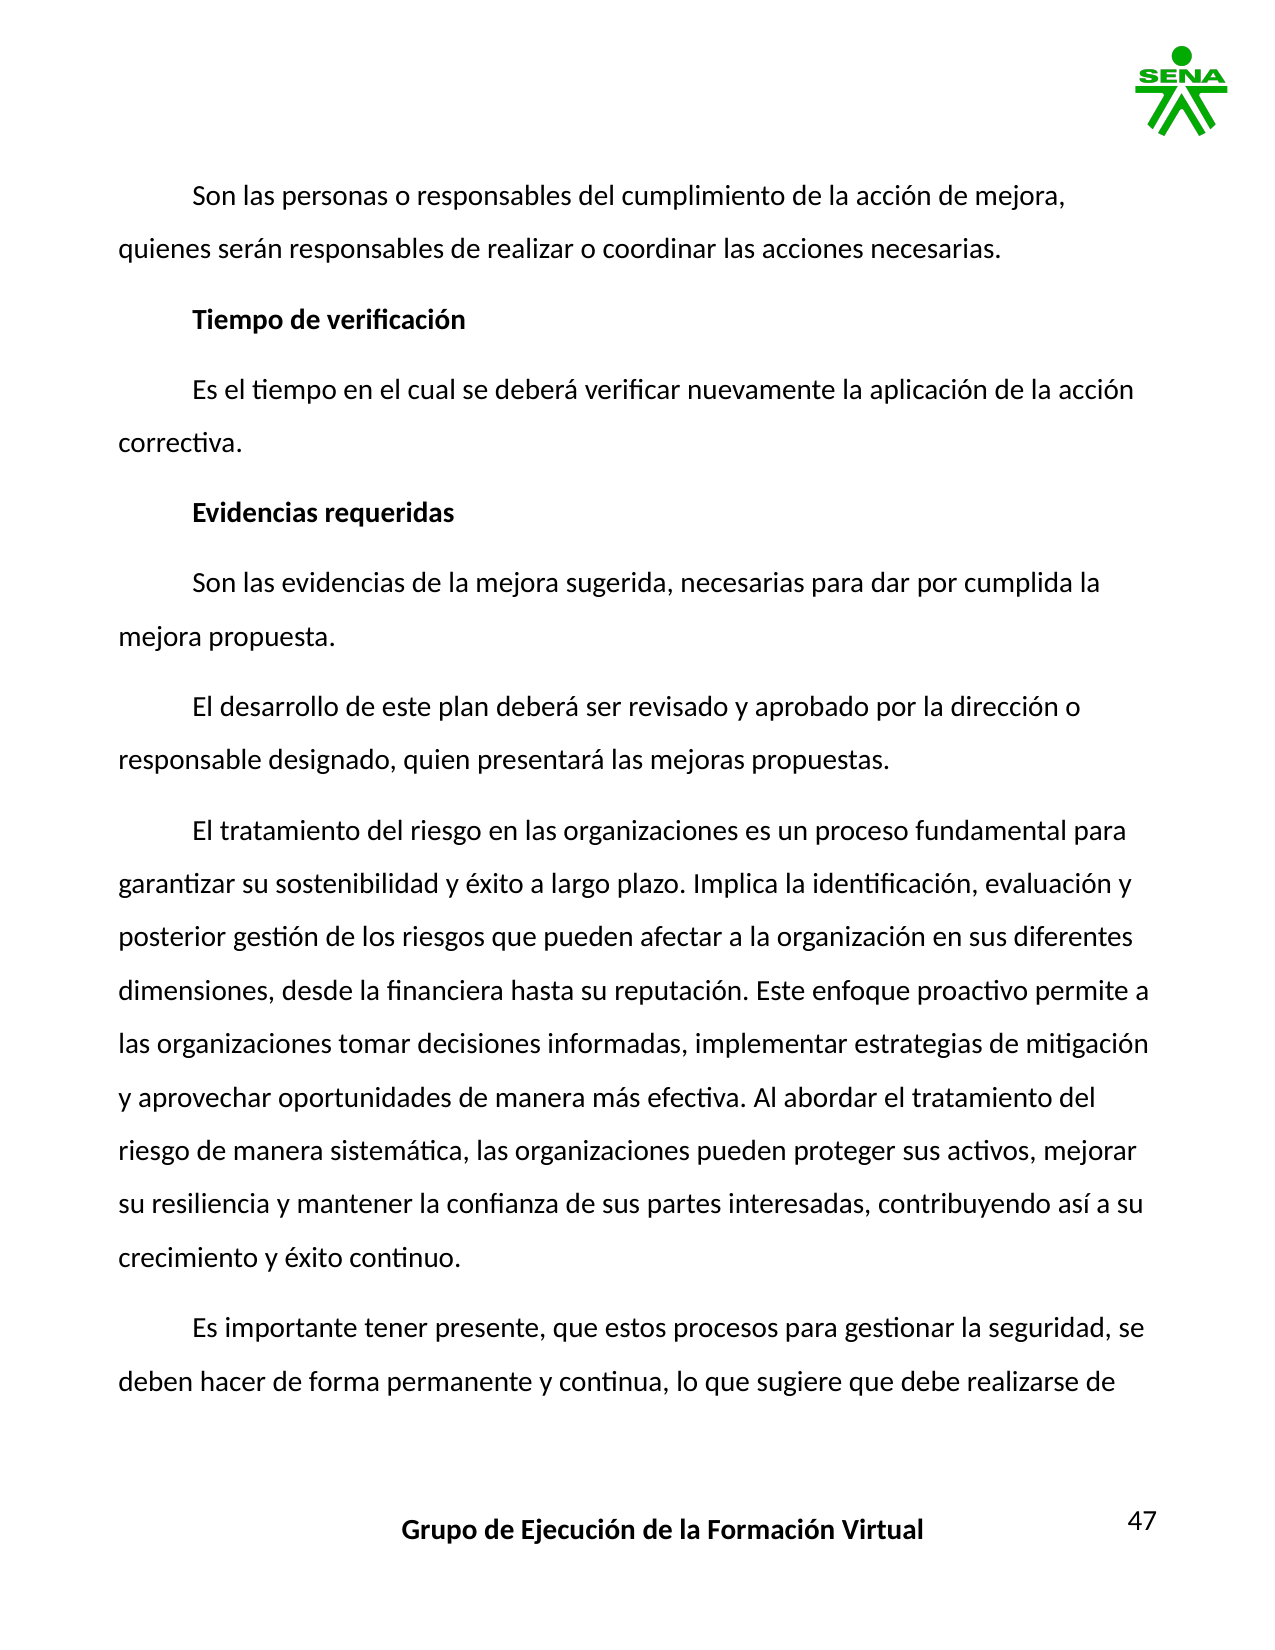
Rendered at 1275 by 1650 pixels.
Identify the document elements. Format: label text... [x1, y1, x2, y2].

text El tratamiento del riesgo en las organizaciones es un proceso fundamental para garantizar su sostenibilidad y éxito a largo plazo. Implica la identificación, evaluación y posterior gestión de los riesgos que pueden afectar a la organización en sus diferentes dimensiones, desde la financiera hasta su reputación. Este enfoque proactivo permite a las organizaciones tomar decisiones informadas, implementar estrategias de mitigación y aprovechar oportunidades de manera más efectiva. Al abordar el tratamiento del riesgo de manera sistemática, las organizaciones pueden proteger sus activos, mejorar su resiliencia y mantener la confianza de sus partes interesadas, contribuyendo así a su crecimiento y éxito continuo. [118, 812, 1157, 1275]
text Evidencias requeridas [118, 494, 1157, 530]
text Son las personas o responsables del cumplimiento de la acción de mejora, quienes serán responsables de realizar o coordinar las acciones necesarias. [118, 177, 1157, 266]
text Tiempo de verificación [118, 301, 1157, 336]
picture [1135, 46, 1228, 136]
text Es el tiempo en el cual se deberá verificar nuevamente la aplicación de la acción correctiva. [118, 371, 1157, 460]
text El desarrollo de este plan deberá ser revisado y aprobado por la dirección o responsable designado, quien presentará las mejoras propuestas. [118, 688, 1157, 777]
text Son las evidencias de la mejora sugerida, necesarias para dar por cumplida la mejora propuesta. [118, 564, 1157, 653]
